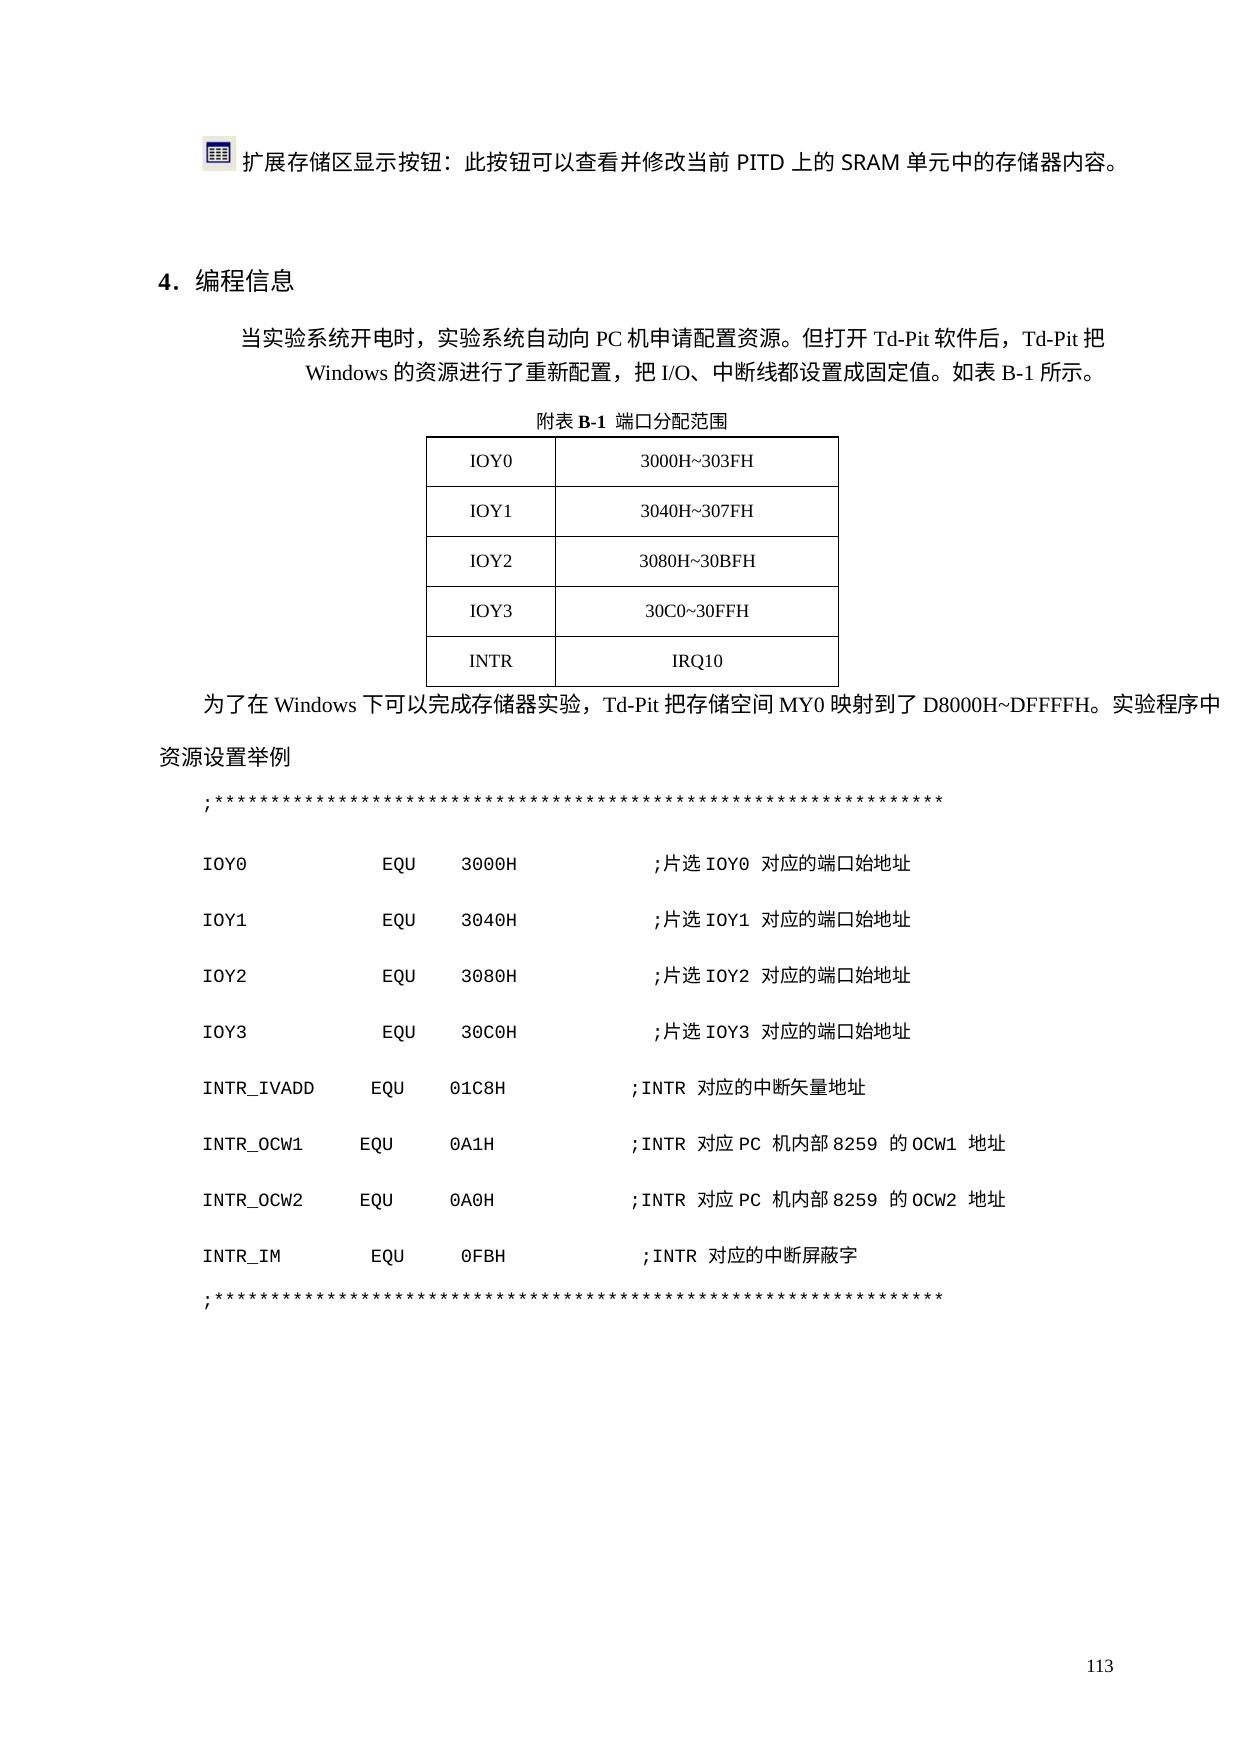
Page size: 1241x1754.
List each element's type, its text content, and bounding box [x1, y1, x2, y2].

text INTR_OCW1 EQU 0A1H ;INTR 对应 PC 机内部 8259 的 OCW1 地址 [202, 1129, 1240, 1156]
text 为了在 Windows 下可以完成存储器实验，Td-Pit 把存储空间 MY0 映射到了 D8000H~DFFFFH。实验程序中资源设置举例 [159, 687, 1240, 772]
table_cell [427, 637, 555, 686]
text IOY0 EQU 3000H ;片选 IOY0 对应的端口始地址 [202, 848, 1240, 876]
text 4．编程信息 [158, 261, 1240, 297]
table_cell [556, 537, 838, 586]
text ;***************************************************************** [202, 794, 1240, 815]
text INTR_IVADD EQU 01C8H ;INTR 对应的中断矢量地址 [202, 1073, 1240, 1100]
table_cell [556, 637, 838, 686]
text ;***************************************************************** [202, 1291, 1240, 1312]
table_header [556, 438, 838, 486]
text 扩展存储区显示按钮：此按钮可以查看并修改当前 PITD 上的 SRAM 单元中的存储器内容。 [158, 136, 1106, 232]
text IOY2 EQU 3080H ;片选 IOY2 对应的端口始地址 [202, 961, 1240, 988]
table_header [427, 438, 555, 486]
text INTR_OCW2 EQU 0A0H ;INTR 对应 PC 机内部 8259 的 OCW2 地址 [202, 1185, 1240, 1212]
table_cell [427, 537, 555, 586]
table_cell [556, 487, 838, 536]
text 附表 B-1 端口分配范围 [159, 407, 1104, 434]
text IOY3 EQU 30C0H ;片选 IOY3 对应的端口始地址 [202, 1017, 1240, 1044]
picture [202, 136, 237, 171]
text IOY1 EQU 3040H ;片选 IOY1 对应的端口始地址 [202, 904, 1240, 932]
text 当实验系统开电时，实验系统自动向 PC 机申请配置资源。但打开 Td-Pit 软件后，Td-Pit 把 Windows 的资源进行了重新配置，把 I/O、中断线都设置成固定值。如表 B-1 所示。 [159, 321, 1105, 386]
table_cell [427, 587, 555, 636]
text INTR_IM EQU 0FBH ;INTR 对应的中断屏蔽字 [202, 1241, 1240, 1268]
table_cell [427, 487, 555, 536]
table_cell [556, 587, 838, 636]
